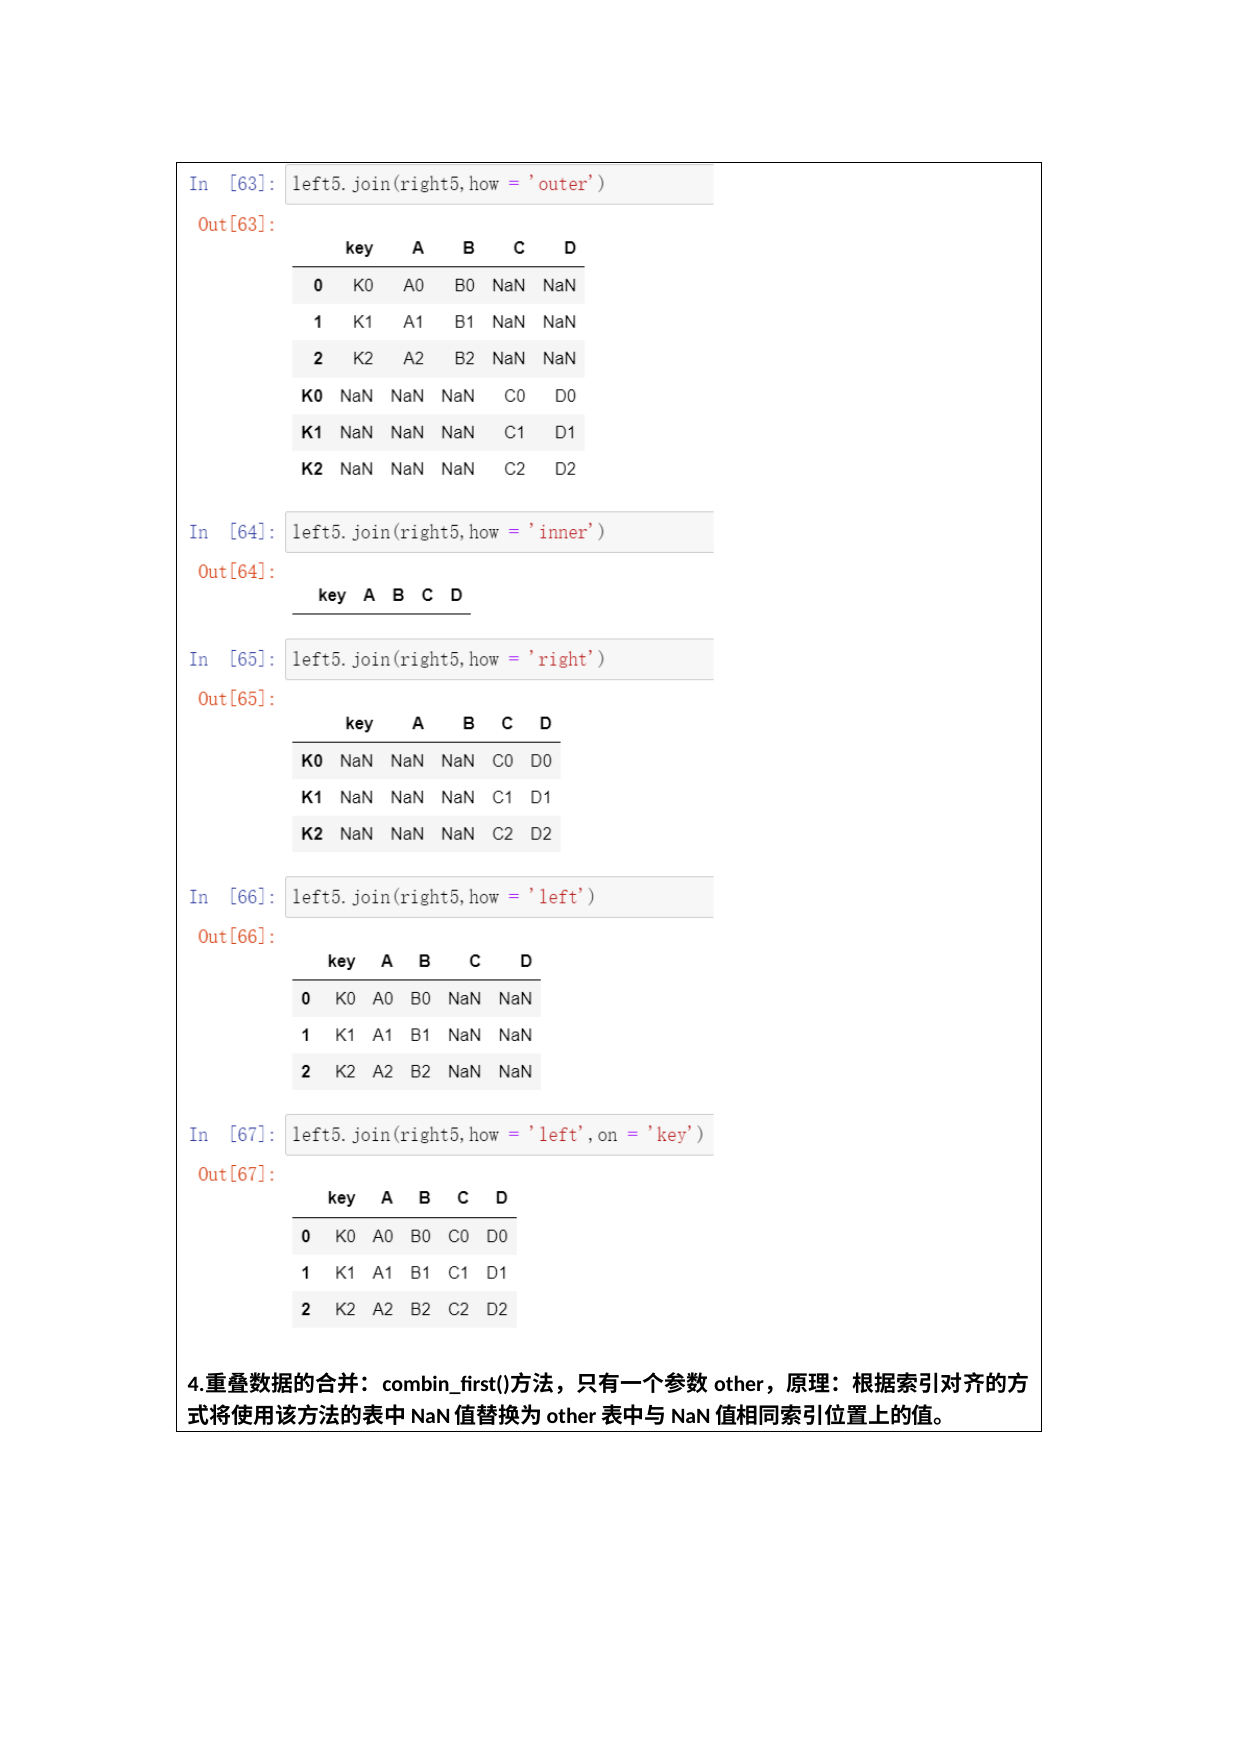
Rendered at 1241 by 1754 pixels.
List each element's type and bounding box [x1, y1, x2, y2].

table_cell [177, 163, 1041, 1431]
picture [187, 163, 714, 1335]
